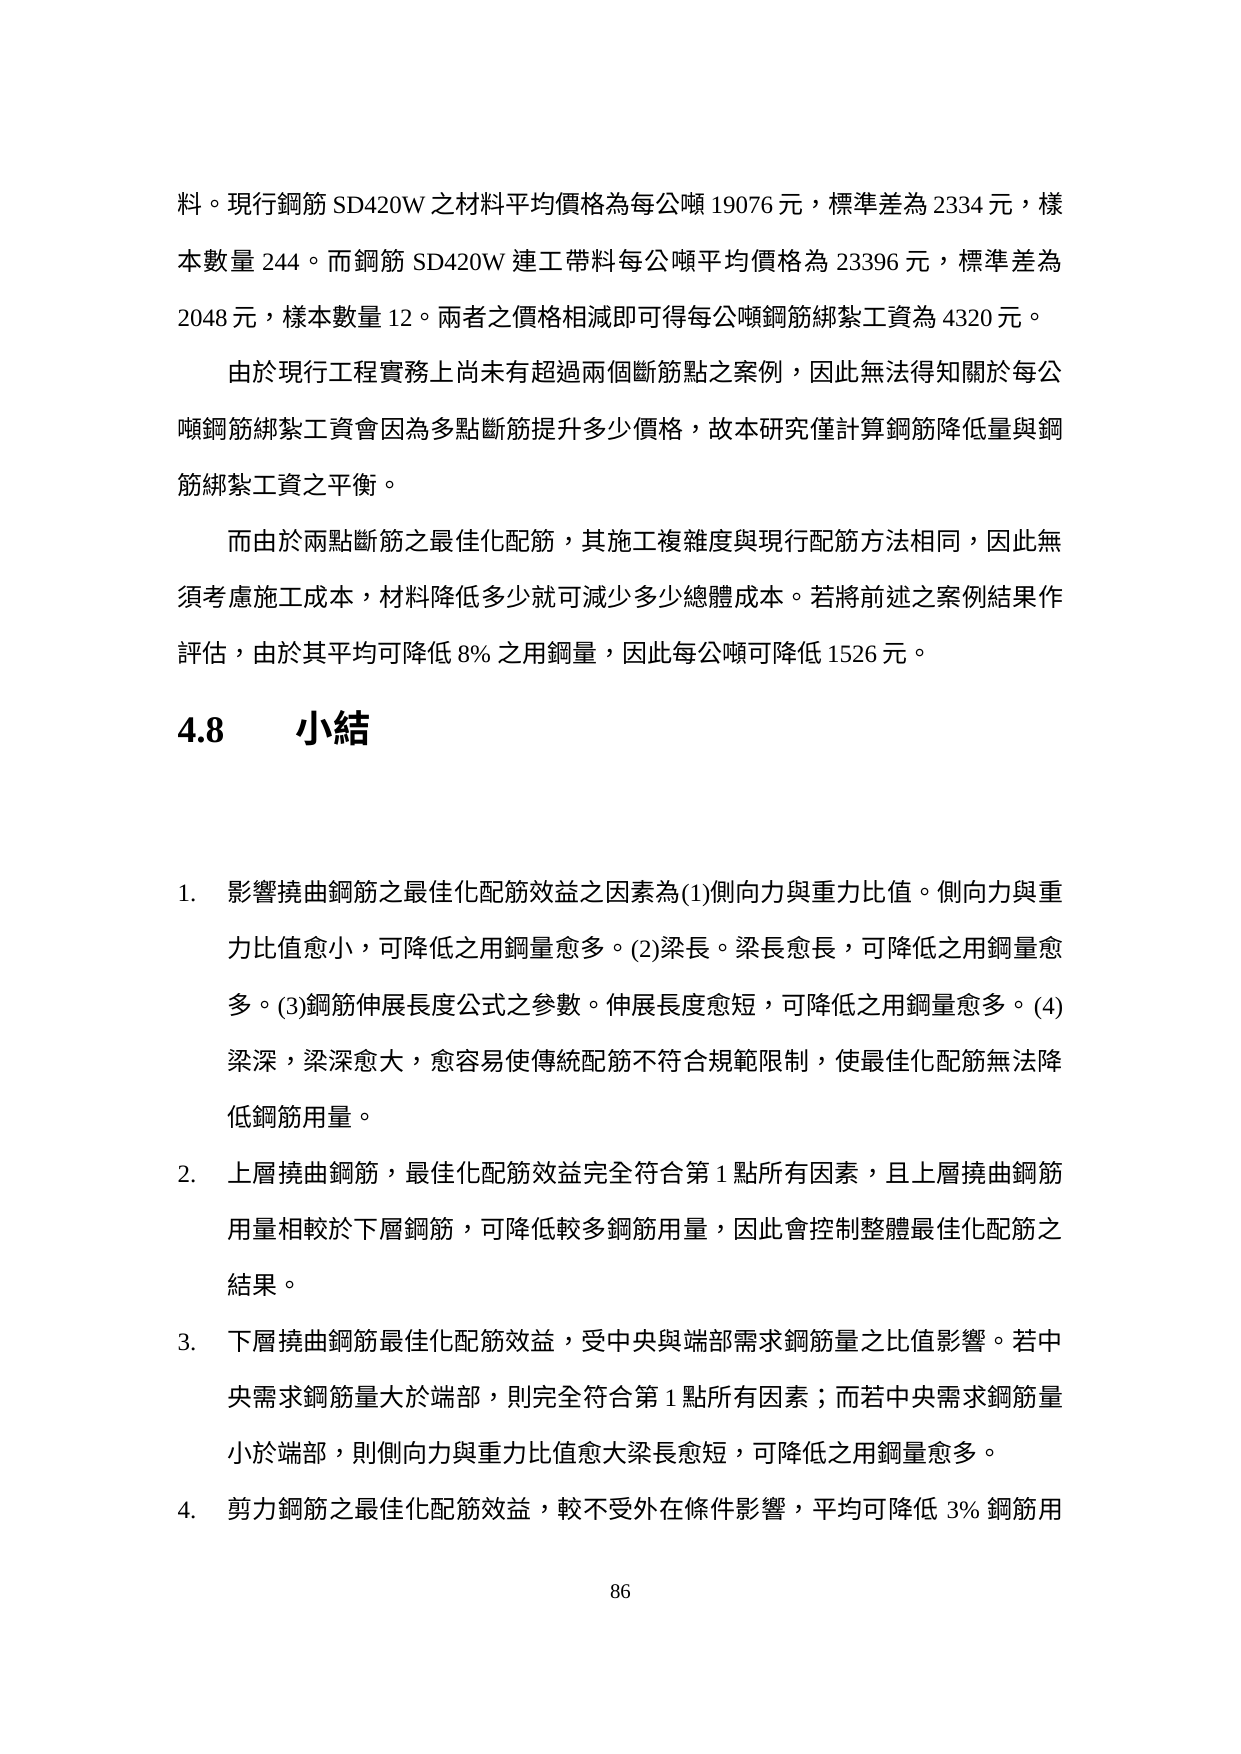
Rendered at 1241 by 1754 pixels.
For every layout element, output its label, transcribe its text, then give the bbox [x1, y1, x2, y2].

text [177, 184, 1063, 334]
subtitle 小結 [177, 688, 1063, 763]
list 下層撓曲鋼筋最佳化配筋效益，受中央與端部需求鋼筋量之比值影響。若中央需求鋼筋量大於端部，則完全符合第1點所有因素；而若中央需求鋼筋量小於端部，則側向力與重力比值愈大梁長愈短，可降低之用鋼量愈多。 [177, 1321, 1063, 1471]
list 影響撓曲鋼筋之最佳化配筋效益之因素為(1)側向力與重力比值。側向力與重力比值愈小，可降低之用鋼量愈多。(2)梁長。梁長愈長，可降低之用鋼量愈多。(3)鋼筋伸展長度公式之參數。伸展長度愈短，可降低之用鋼量愈多。(4)梁深，梁深愈大，愈容易使傳統配筋不符合規範限制，使最佳化配筋無法降低鋼筋用量。 [177, 872, 1063, 1134]
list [177, 1489, 1063, 1526]
text 而由於兩點斷筋之最佳化配筋，其施工複雜度與現行配筋方法相同，因此無須考慮施工成本，材料降低多少就可減少多少總體成本。若將前述之案例結果作評估，由於其平均可降低8% 之用鋼量，因此每公噸可降低1526元。 [177, 520, 1063, 670]
text 由於現行工程實務上尚未有超過兩個斷筋點之案例，因此無法得知關於每公噸鋼筋綁紮工資會因為多點斷筋提升多少價格，故本研究僅計算鋼筋降低量與鋼筋綁紮工資之平衡。 [177, 352, 1063, 502]
list 上層撓曲鋼筋，最佳化配筋效益完全符合第1點所有因素，且上層撓曲鋼筋用量相較於下層鋼筋，可降低較多鋼筋用量，因此會控制整體最佳化配筋之結果。 [177, 1153, 1063, 1303]
